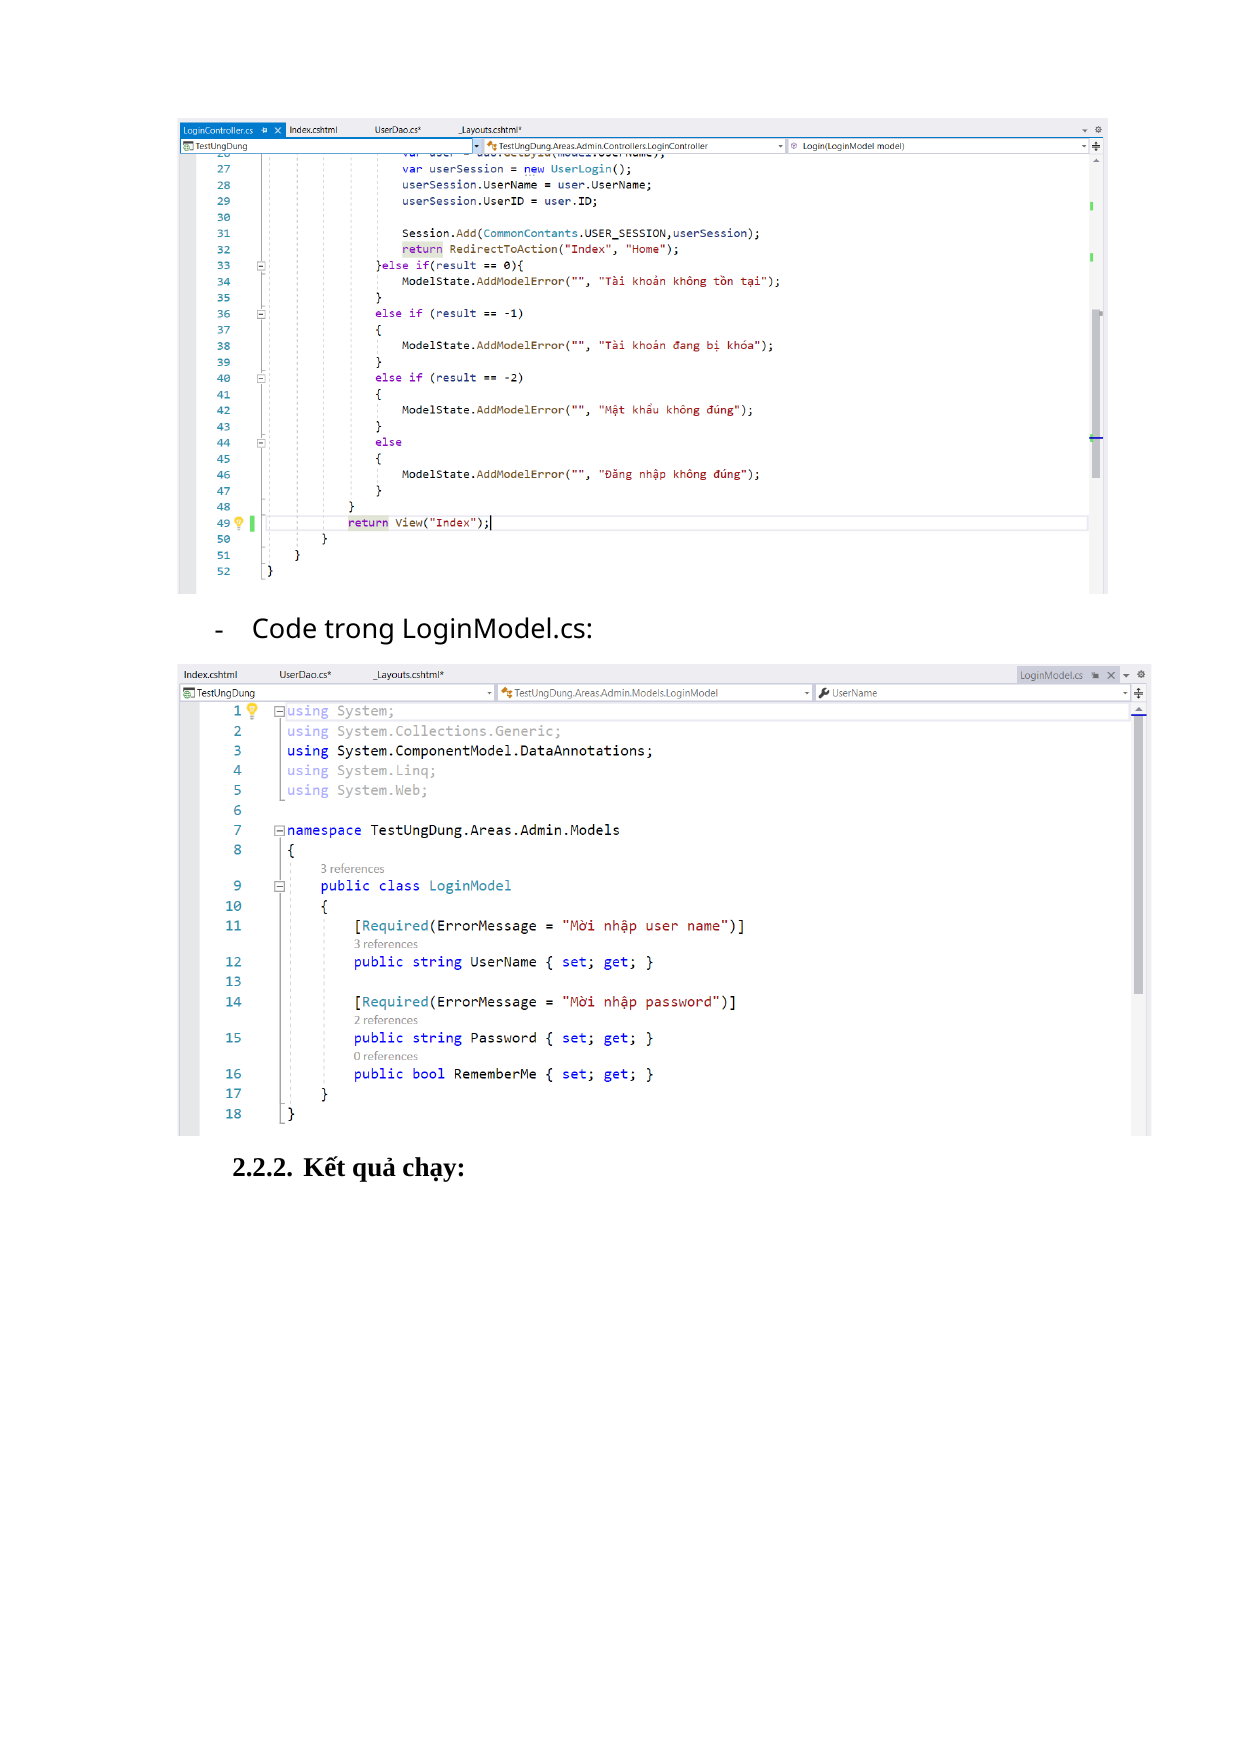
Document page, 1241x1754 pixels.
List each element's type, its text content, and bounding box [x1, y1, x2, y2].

subtitle Code trong LoginModel.cs: [214, 609, 1152, 646]
picture [177, 118, 1108, 594]
subtitle Kết quả chạy: [266, 1151, 1152, 1183]
picture [177, 664, 1152, 1136]
